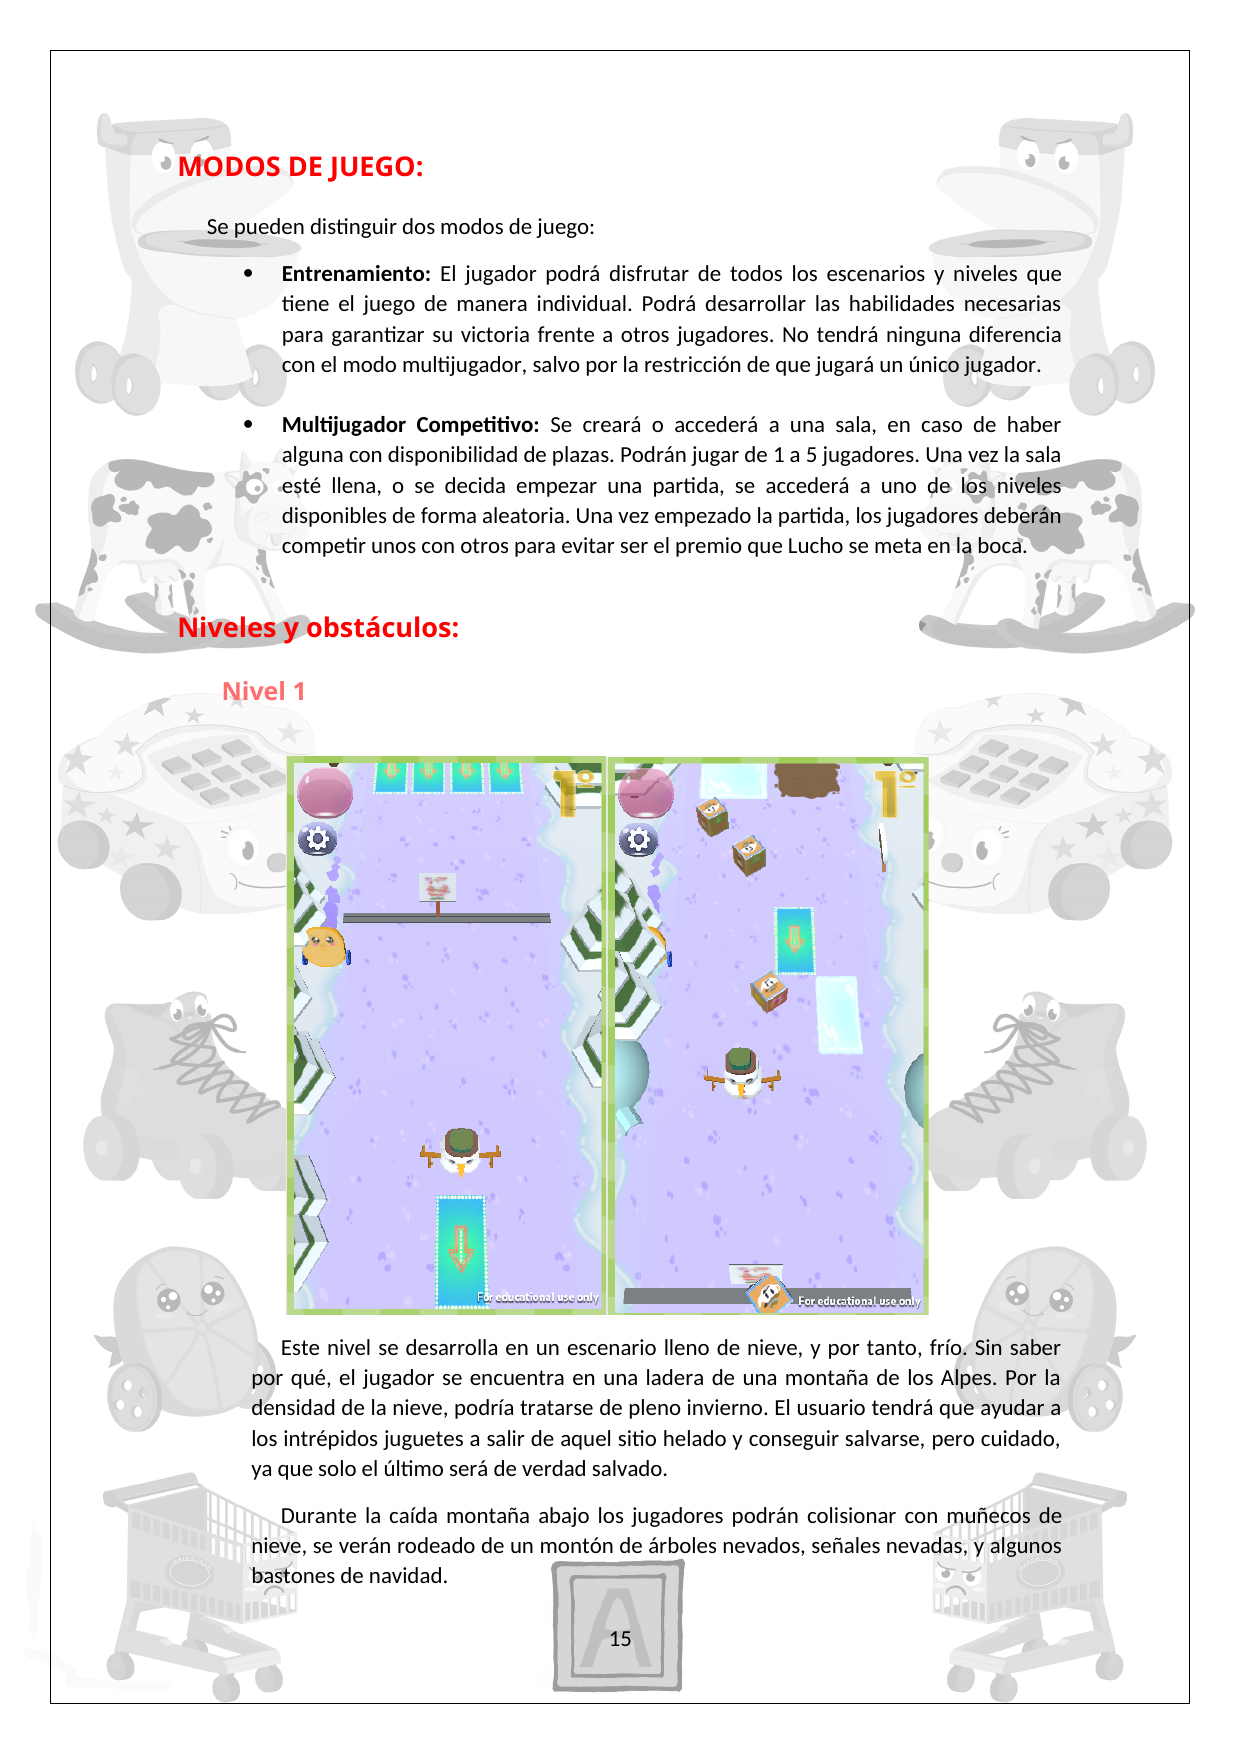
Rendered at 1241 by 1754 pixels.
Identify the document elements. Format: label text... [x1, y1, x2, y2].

subtitle Nivel 1 [177, 673, 1063, 707]
text Se pueden distinguir dos modos de juego: [177, 212, 1063, 241]
list Entrenamiento: El jugador podrá disfrutar de todos los escenarios y niveles que tiene el juego de manera individual. Podrá desarrollar las habilidades necesarias para garantizar su victoria frente a otros jugadores. No tendrá ninguna diferencia con el modo multijugador, salvo por la restricción de que jugará un único jugador. [244, 259, 1063, 378]
list Multijugador Competitivo: Se creará o accederá a una sala, en caso de haber alguna con disponibilidad de plazas. Podrán jugar de 1 a 5 jugadores. Una vez la sala esté llena, o se decida empezar una partida, se accederá a uno de los niveles disponibles de forma aleatoria. Una vez empezado la partida, los jugadores deberán competir unos con otros para evitar ser el premio que Lucho se meta en la boca. [244, 410, 1063, 559]
picture [0, 1, 1238, 1714]
subtitle Niveles y obstáculos: [177, 608, 1063, 645]
subtitle MODOS DE JUEGO: [177, 148, 1063, 184]
text Durante la caída montaña abajo los jugadores podrán colisionar con muñecos de nieve, se verán rodeado de un montón de árboles nevados, señales nevadas, y algunos bastones de navidad. [251, 1501, 1063, 1589]
text Este nivel se desarrolla en un escenario lleno de nieve, y por tanto, frío. Sin saber por qué, el jugador se encuentra en una ladera de una montaña de los Alpes. Por la densidad de la nieve, podría tratarse de pleno invierno. El usuario tendrá que ayudar a los intrépidos juguetes a salir de aquel sitio helado y conseguir salvarse, pero cuidado, ya que solo el último será de verdad salvado. [251, 1333, 1063, 1482]
